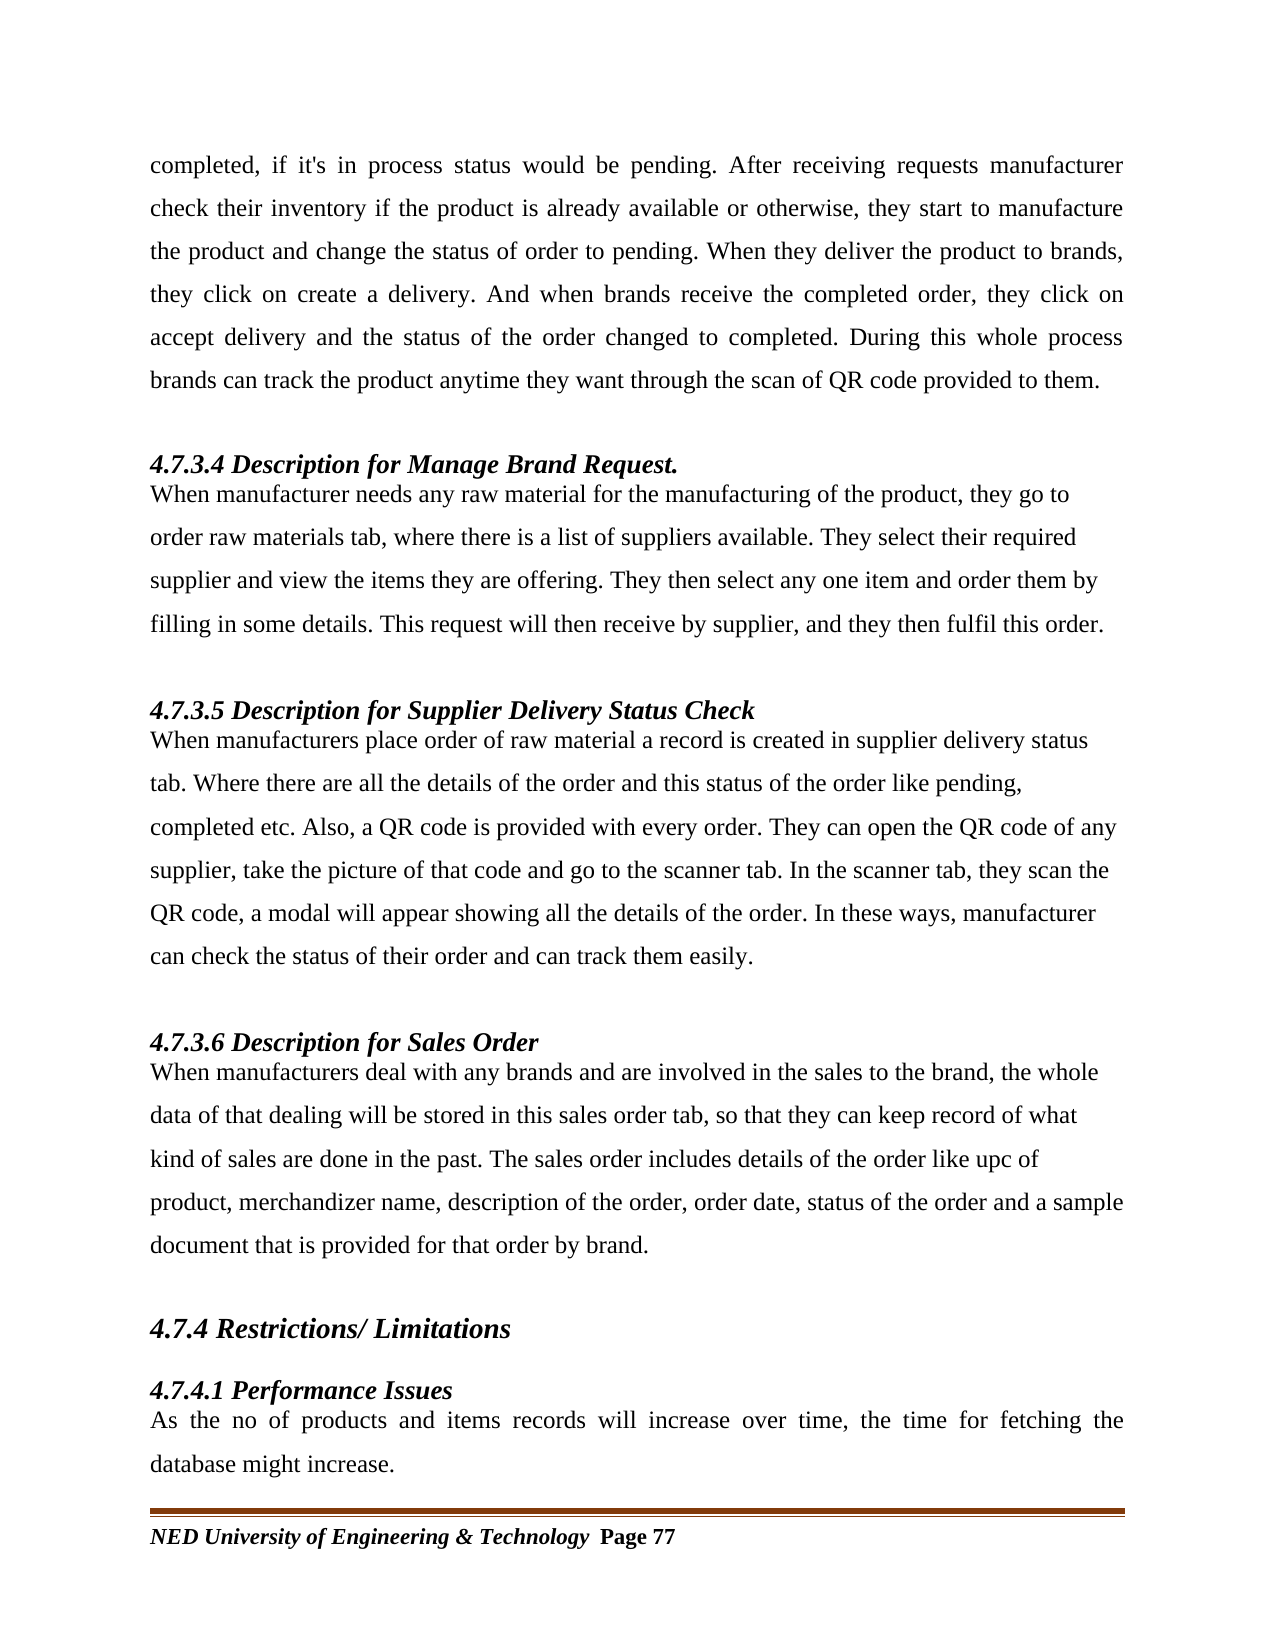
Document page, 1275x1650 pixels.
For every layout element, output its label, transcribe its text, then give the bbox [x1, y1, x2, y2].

text When manufacturer needs any raw material for the manufacturing of the product, they go to order raw materials tab, where there is a list of suppliers available. They select their required supplier and view the items they are offering. They then select any one item and order them by filling in some details. This request will then receive by supplier, and they then fulfil this order. [150, 479, 1125, 637]
subtitle 4.7.3.4 Description for Manage Brand Request. [150, 448, 1125, 479]
text As the no of products and items records will increase over time, the time for fetching the database might increase. [150, 1406, 1125, 1477]
text When manufacturers deal with any brands and are involved in the sales to the brand, the whole data of that dealing will be stored in this sales order tab, so that they can keep record of what kind of sales are done in the past. The sales order includes details of the order like upc of product, merchandizer name, description of the order, order date, status of the order and a sample document that is provided for that order by brand. [150, 1057, 1125, 1259]
subtitle 4.7.3.5 Description for Supplier Delivery Status Check [150, 694, 1125, 725]
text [150, 150, 1125, 394]
subtitle 4.7.4.1 Performance Issues [150, 1374, 1125, 1406]
subtitle 4.7.3.6 Description for Sales Order [150, 1026, 1125, 1057]
text When manufacturers place order of raw material a record is created in supplier delivery status tab. Where there are all the details of the order and this status of the order like pending, completed etc. Also, a QR code is provided with every order. They can open the QR code of any supplier, take the picture of that code and go to the scanner tab. In the scanner tab, they scan the QR code, a modal will appear showing all the details of the order. In these ways, manufacturer can check the status of their order and can track them easily. [150, 725, 1125, 970]
text 4.7.4 Restrictions/ Limitations [150, 1311, 1125, 1345]
